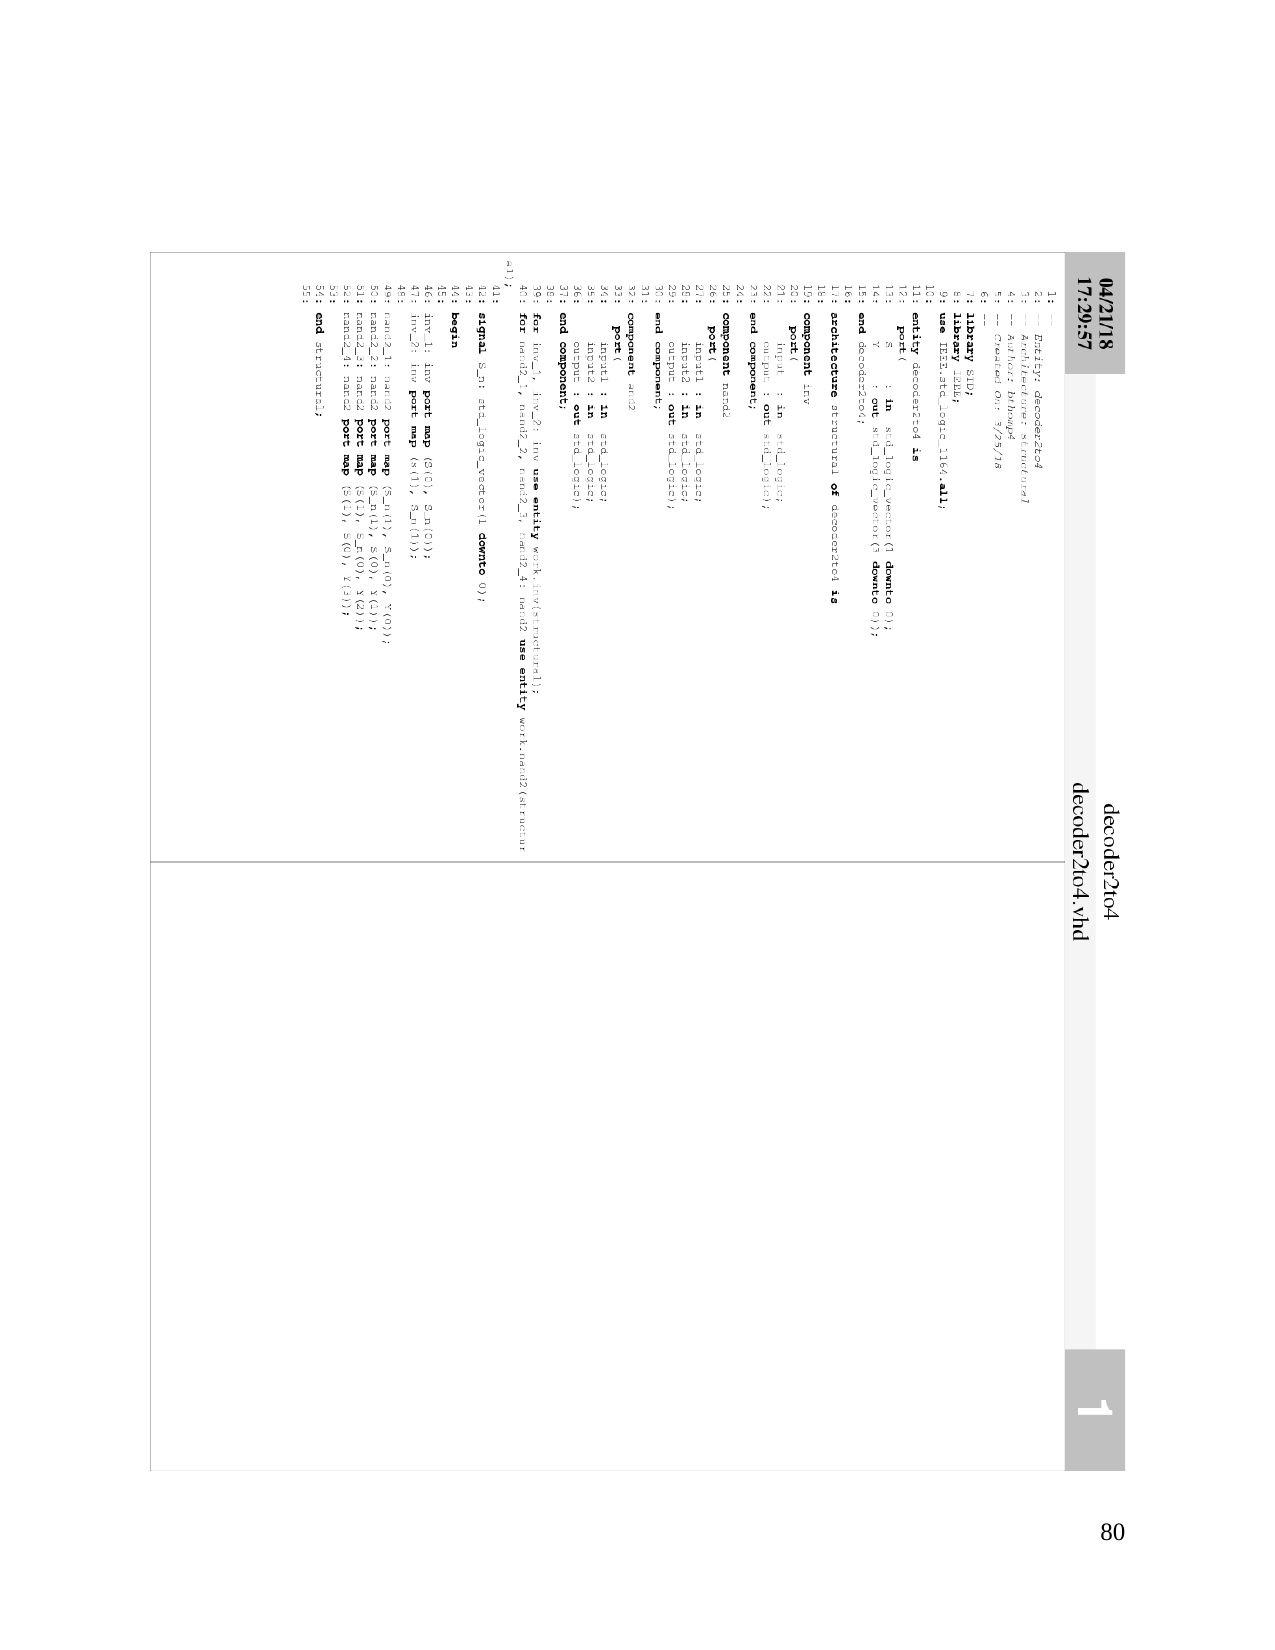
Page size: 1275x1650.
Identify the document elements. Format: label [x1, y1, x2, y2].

picture [150, 252, 1125, 1471]
